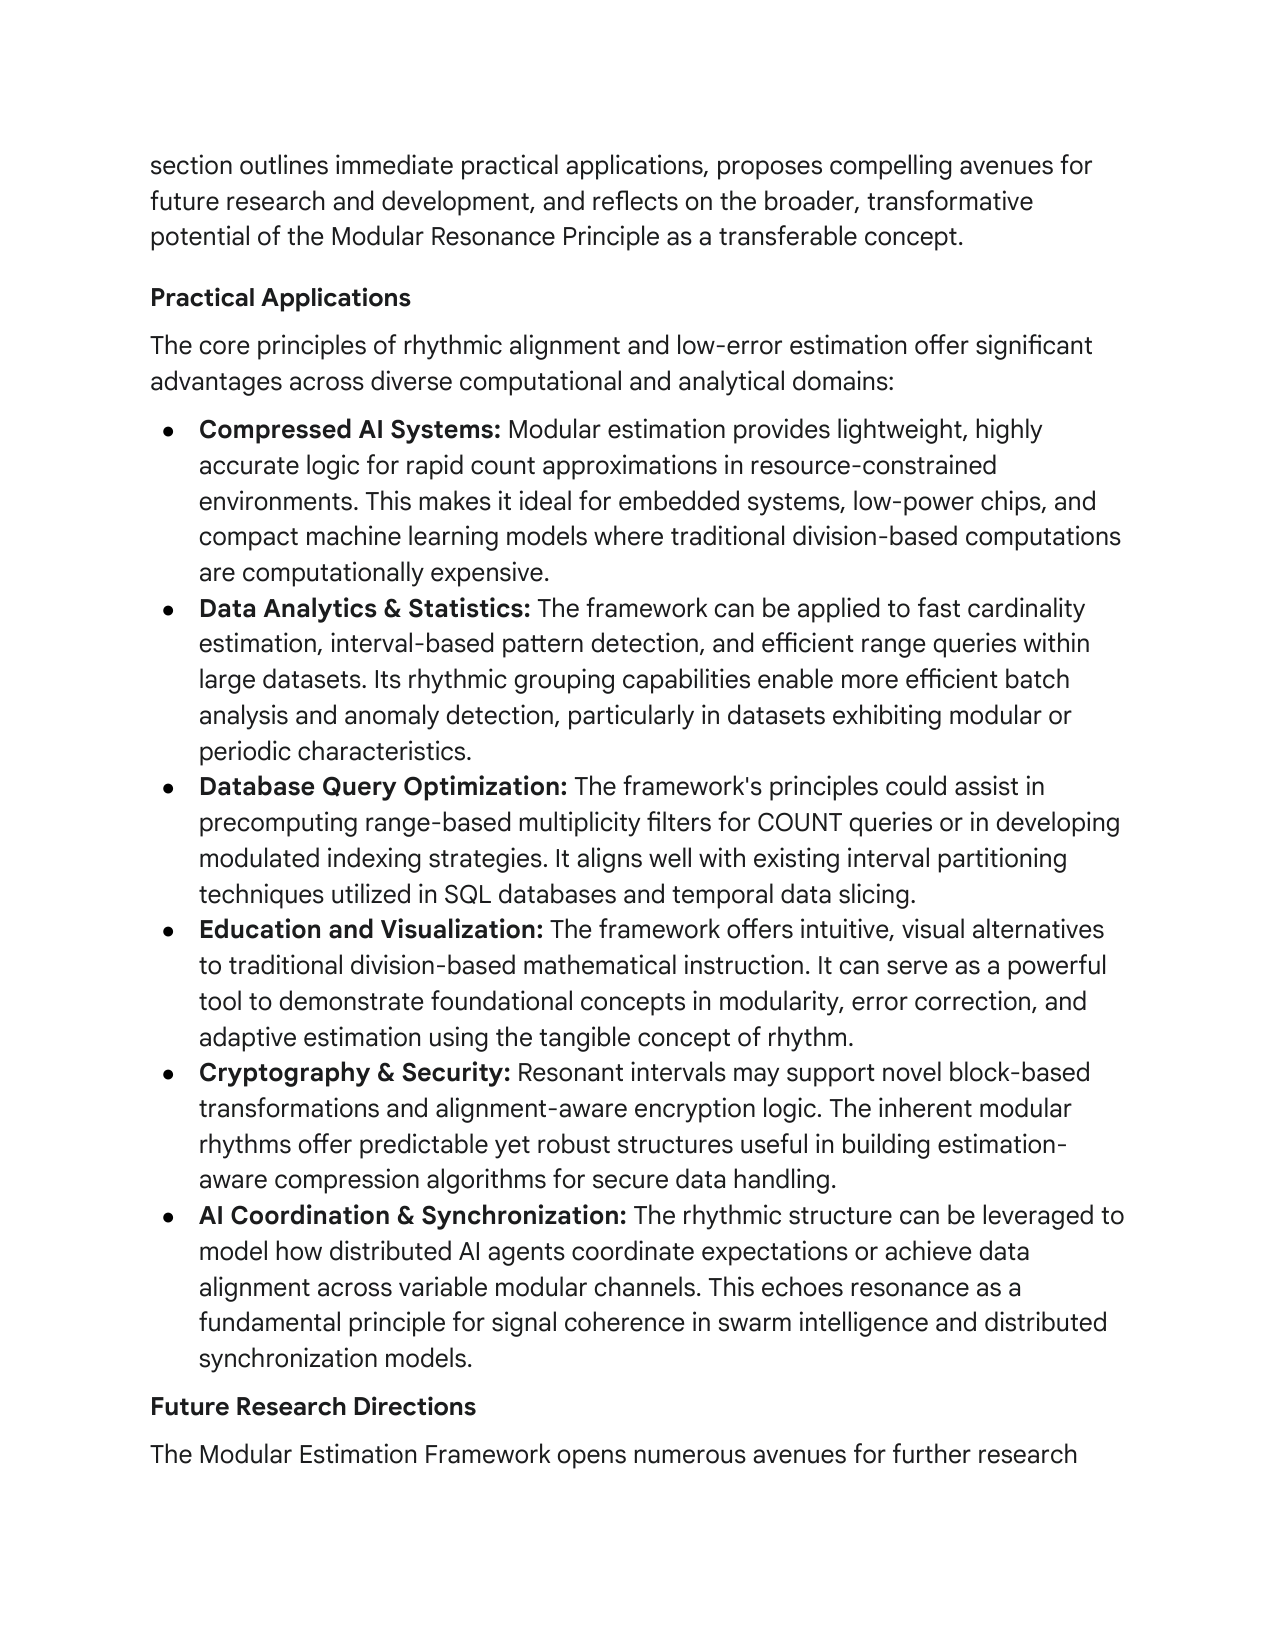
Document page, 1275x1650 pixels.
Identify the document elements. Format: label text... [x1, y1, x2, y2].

list Data Analytics & Statistics: The framework can be applied to fast cardinality estimation, interval-based pattern detection, and efficient range queries within large datasets. Its rhythmic grouping capabilities enable more efficient batch analysis and anomaly detection, particularly in datasets exhibiting modular or periodic characteristics. [161, 593, 1125, 767]
text The core principles of rhythmic alignment and low-error estimation offer significant advantages across diverse computational and analytical domains: [150, 330, 1125, 397]
subtitle Practical Applications [150, 282, 1125, 313]
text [150, 150, 1125, 253]
list Compressed AI Systems: Modular estimation provides lightweight, highly accurate logic for rapid count approximations in resource-constrained environments. This makes it ideal for embedded systems, low-power chips, and compact machine learning models where traditional division-based computations are computationally expensive. [161, 414, 1125, 589]
list AI Coordination & Synchronization: The rhythmic structure can be leveraged to model how distributed AI agents coordinate expectations or achieve data alignment across variable modular channels. This echoes resonance as a fundamental principle for signal coherence in swarm intelligence and distributed synchronization models. [161, 1200, 1125, 1375]
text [150, 1440, 1125, 1471]
subtitle Future Research Directions [150, 1392, 1125, 1423]
list Education and Visualization: The framework offers intuitive, visual alternatives to traditional division-based mathematical instruction. It can serve as a powerful tool to demonstrate foundational concepts in modularity, error correction, and adaptive estimation using the tangible concept of rhythm. [161, 914, 1125, 1053]
list Cryptography & Security: Resonant intervals may support novel block-based transformations and alignment-aware encryption logic. The inherent modular rhythms offer predictable yet robust structures useful in building estimation-aware compression algorithms for secure data handling. [161, 1057, 1125, 1196]
list Database Query Optimization: The framework's principles could assist in precomputing range-based multiplicity filters for COUNT queries or in developing modulated indexing strategies. It aligns well with existing interval partitioning techniques utilized in SQL databases and temporal data slicing. [161, 772, 1125, 910]
